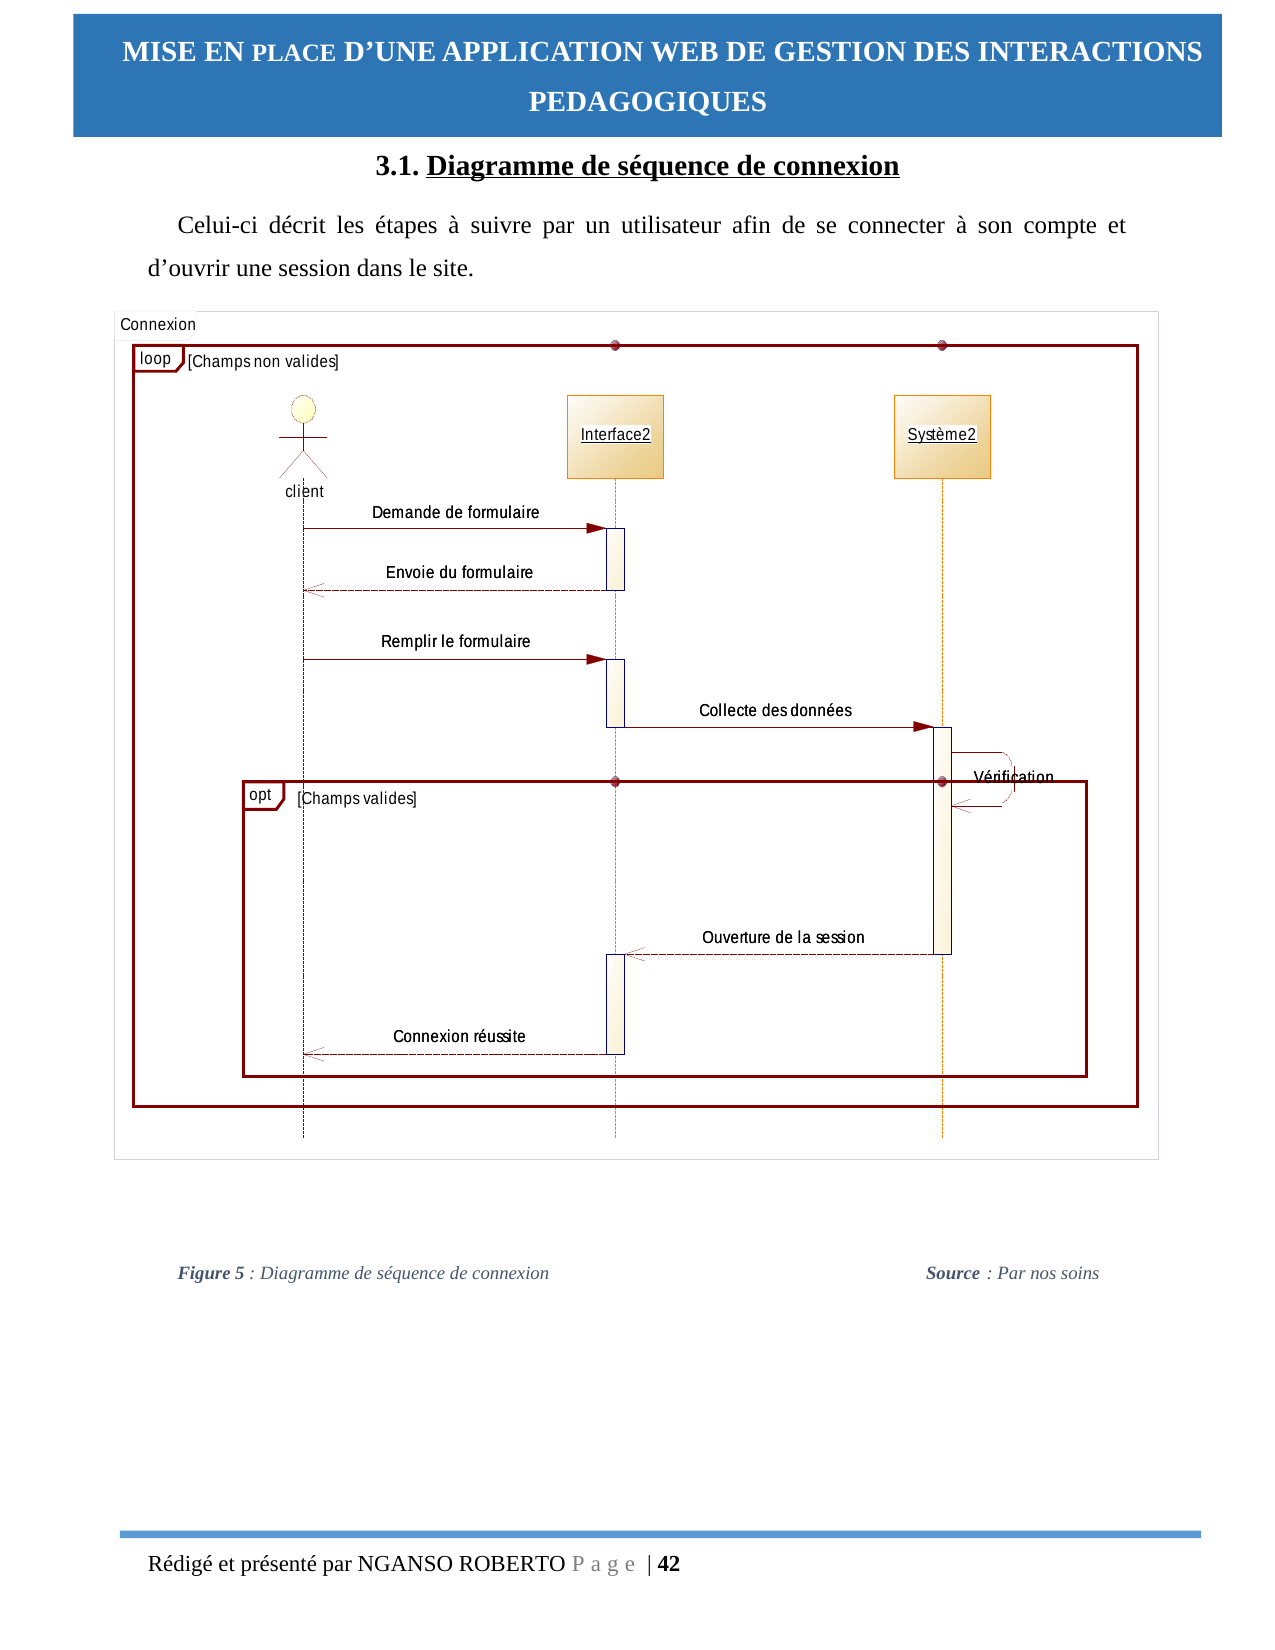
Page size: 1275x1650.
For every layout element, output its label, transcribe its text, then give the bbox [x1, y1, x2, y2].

subtitle Diagramme de séquence de connexion [148, 148, 1127, 181]
text Celui-ci décrit les étapes à suivre par un utilisateur afin de se connecter à son compte et d’ouvrir une session dans le site. [148, 210, 1127, 282]
